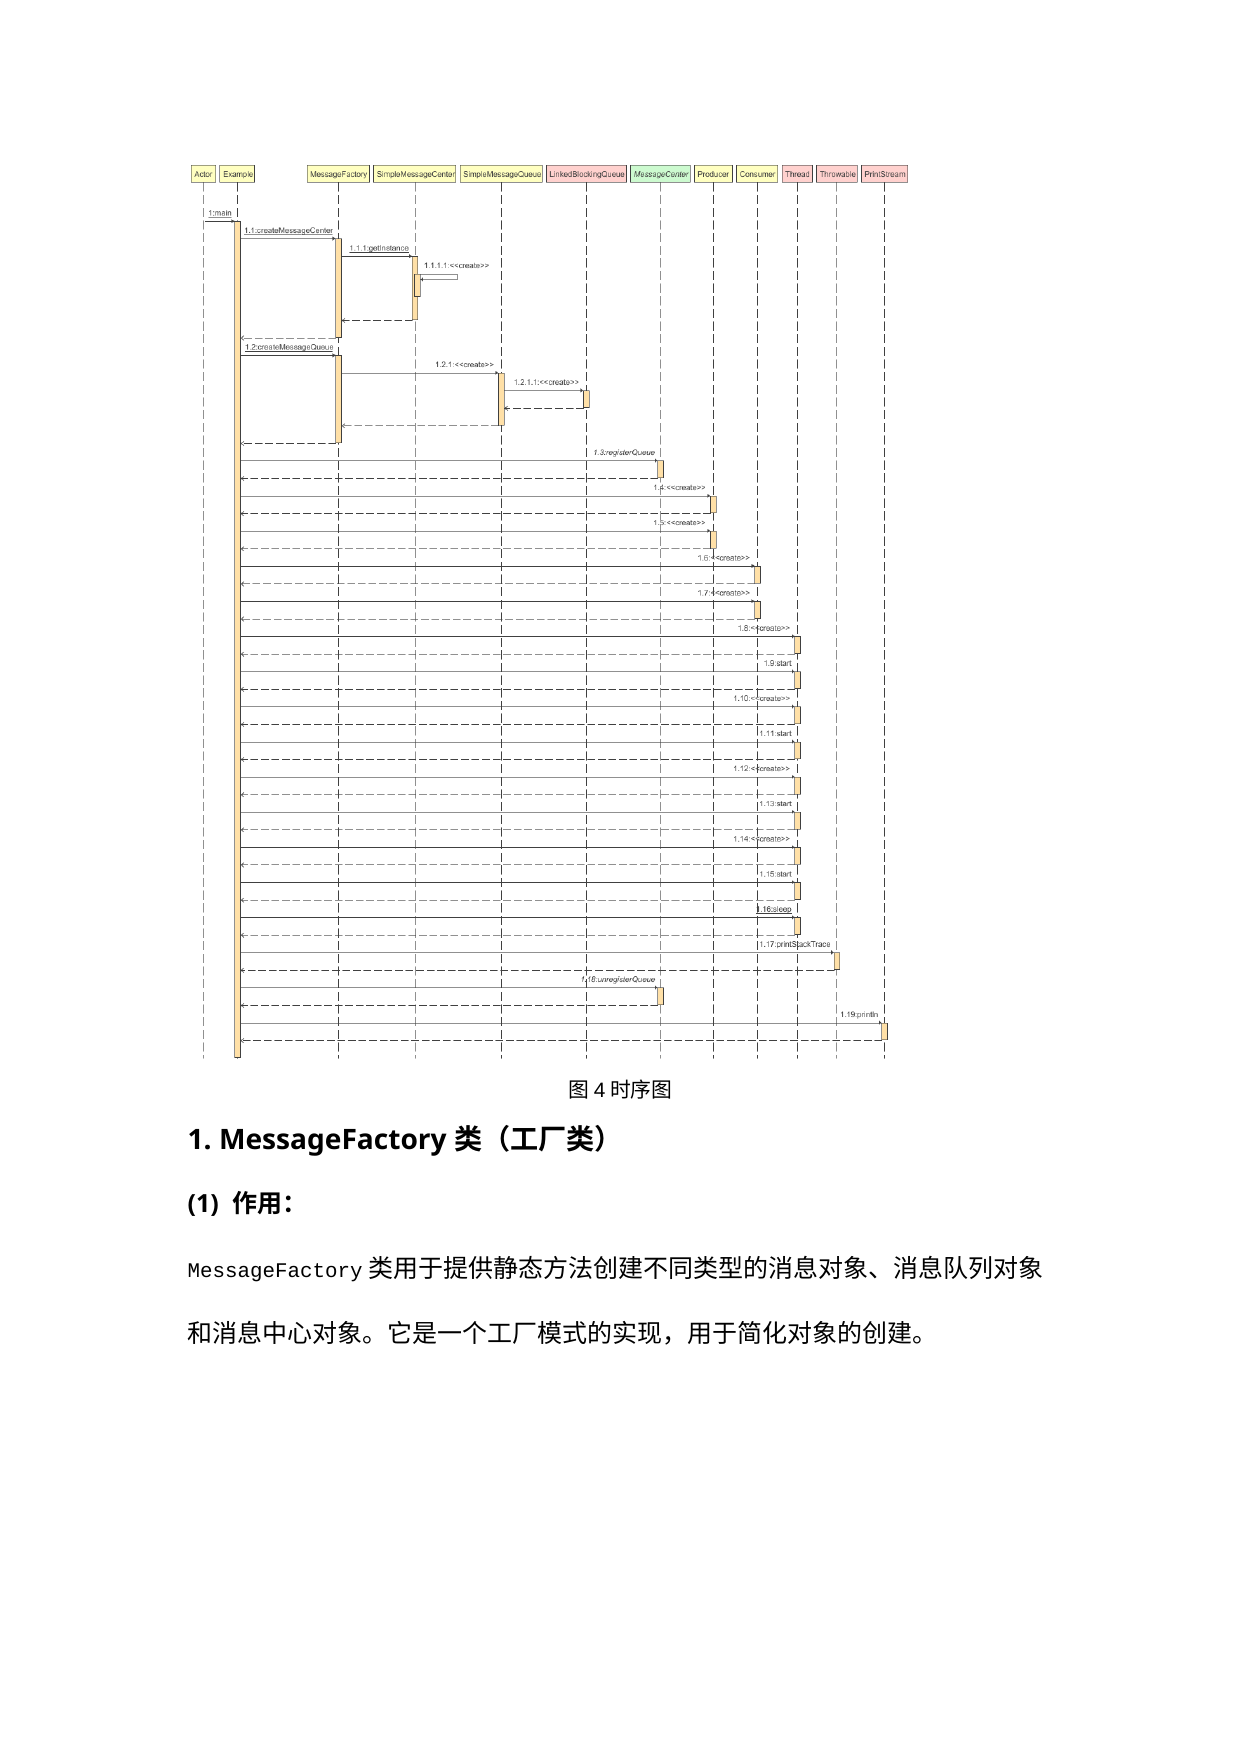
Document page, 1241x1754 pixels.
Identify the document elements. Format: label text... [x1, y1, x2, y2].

subtitle 作用： [187, 1169, 1053, 1234]
text MessageFactory 类用于提供静态方法创建不同类型的消息对象、消息队列对象和消息中心对象。它是一个工厂模式的实现，用于简化对象的创建。 [187, 1234, 1053, 1364]
picture [187, 162, 978, 1061]
subtitle 1. MessageFactory 类（工厂类） [187, 1104, 1053, 1169]
text 图 4 时序图 [187, 1072, 1053, 1104]
